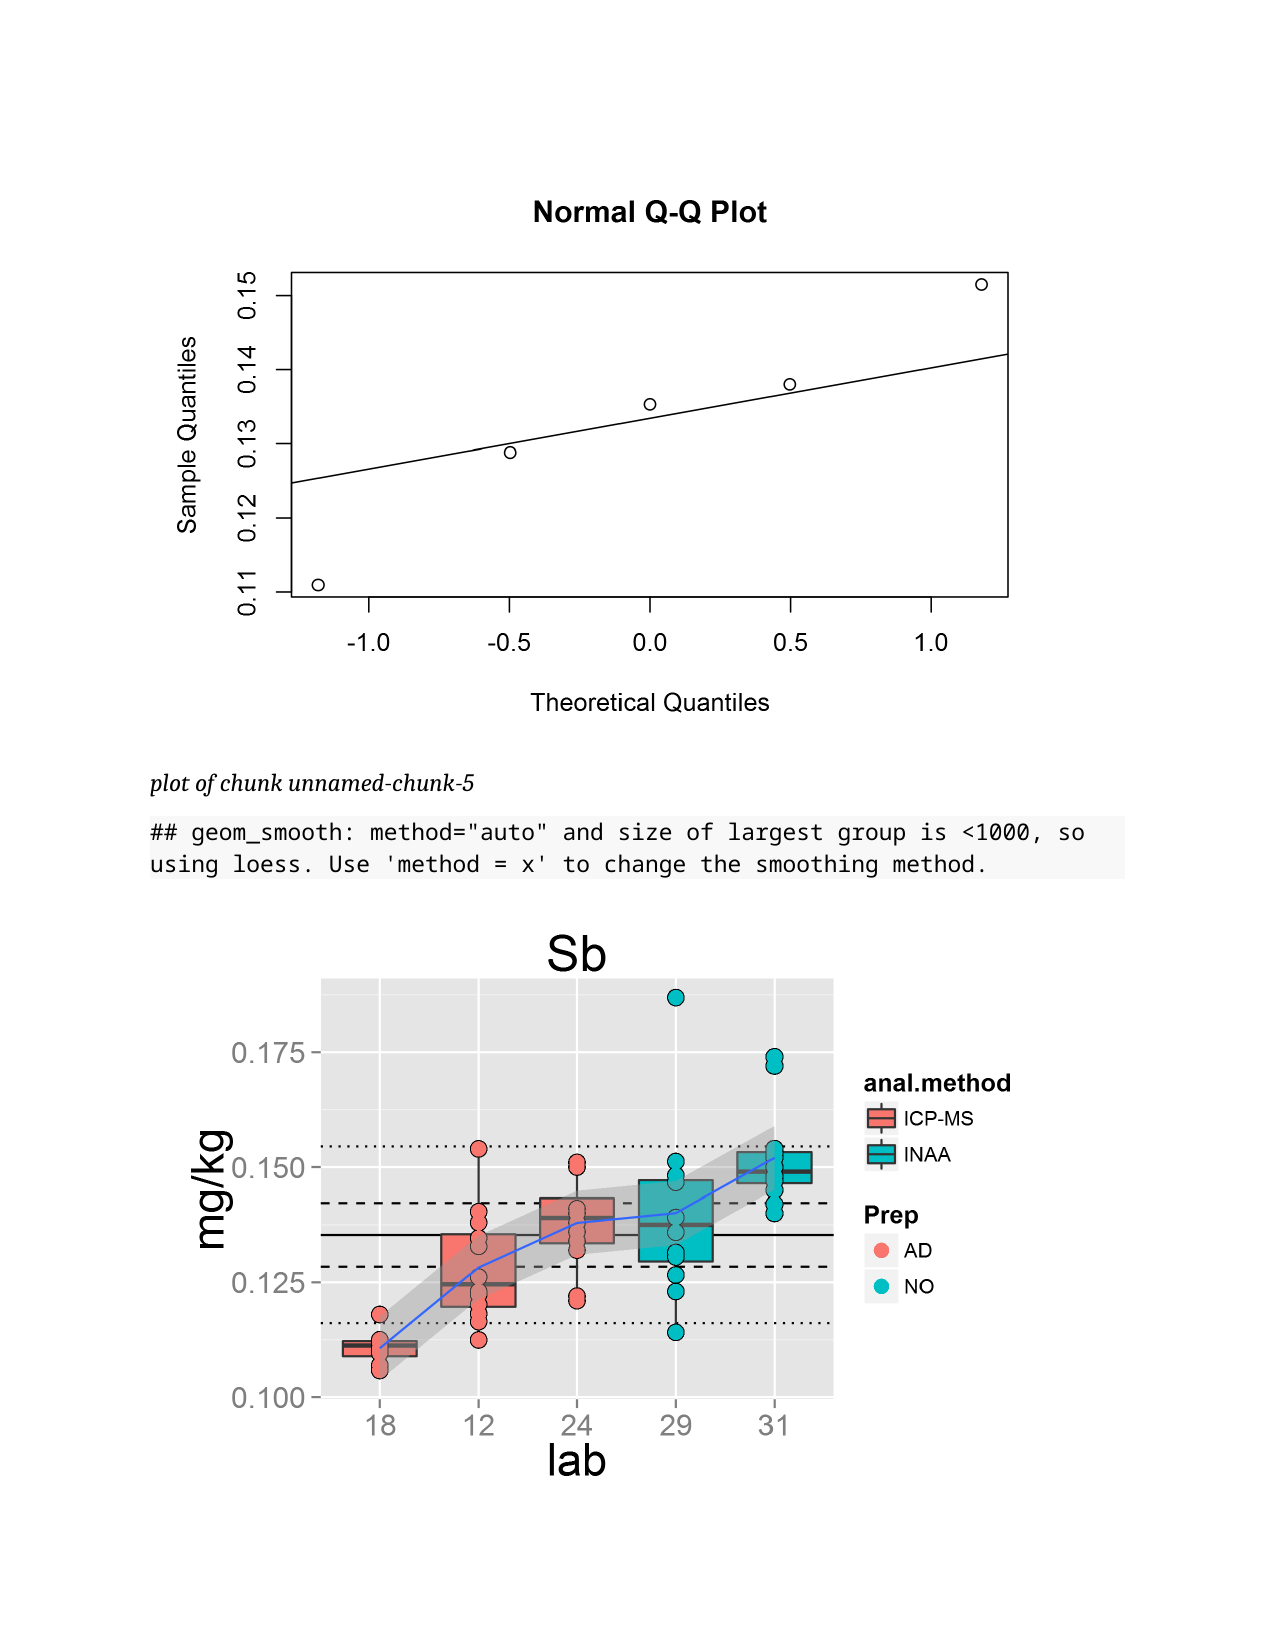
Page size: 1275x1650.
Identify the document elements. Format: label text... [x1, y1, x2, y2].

picture [168, 150, 1071, 750]
picture [168, 897, 1071, 1498]
text plot of chunk unnamed-chunk-5 [150, 769, 1125, 797]
text ## geom_smooth: method="auto" and size of largest group is <1000, so using loess. Use 'method = x' to change the smoothing method. [150, 816, 1125, 879]
